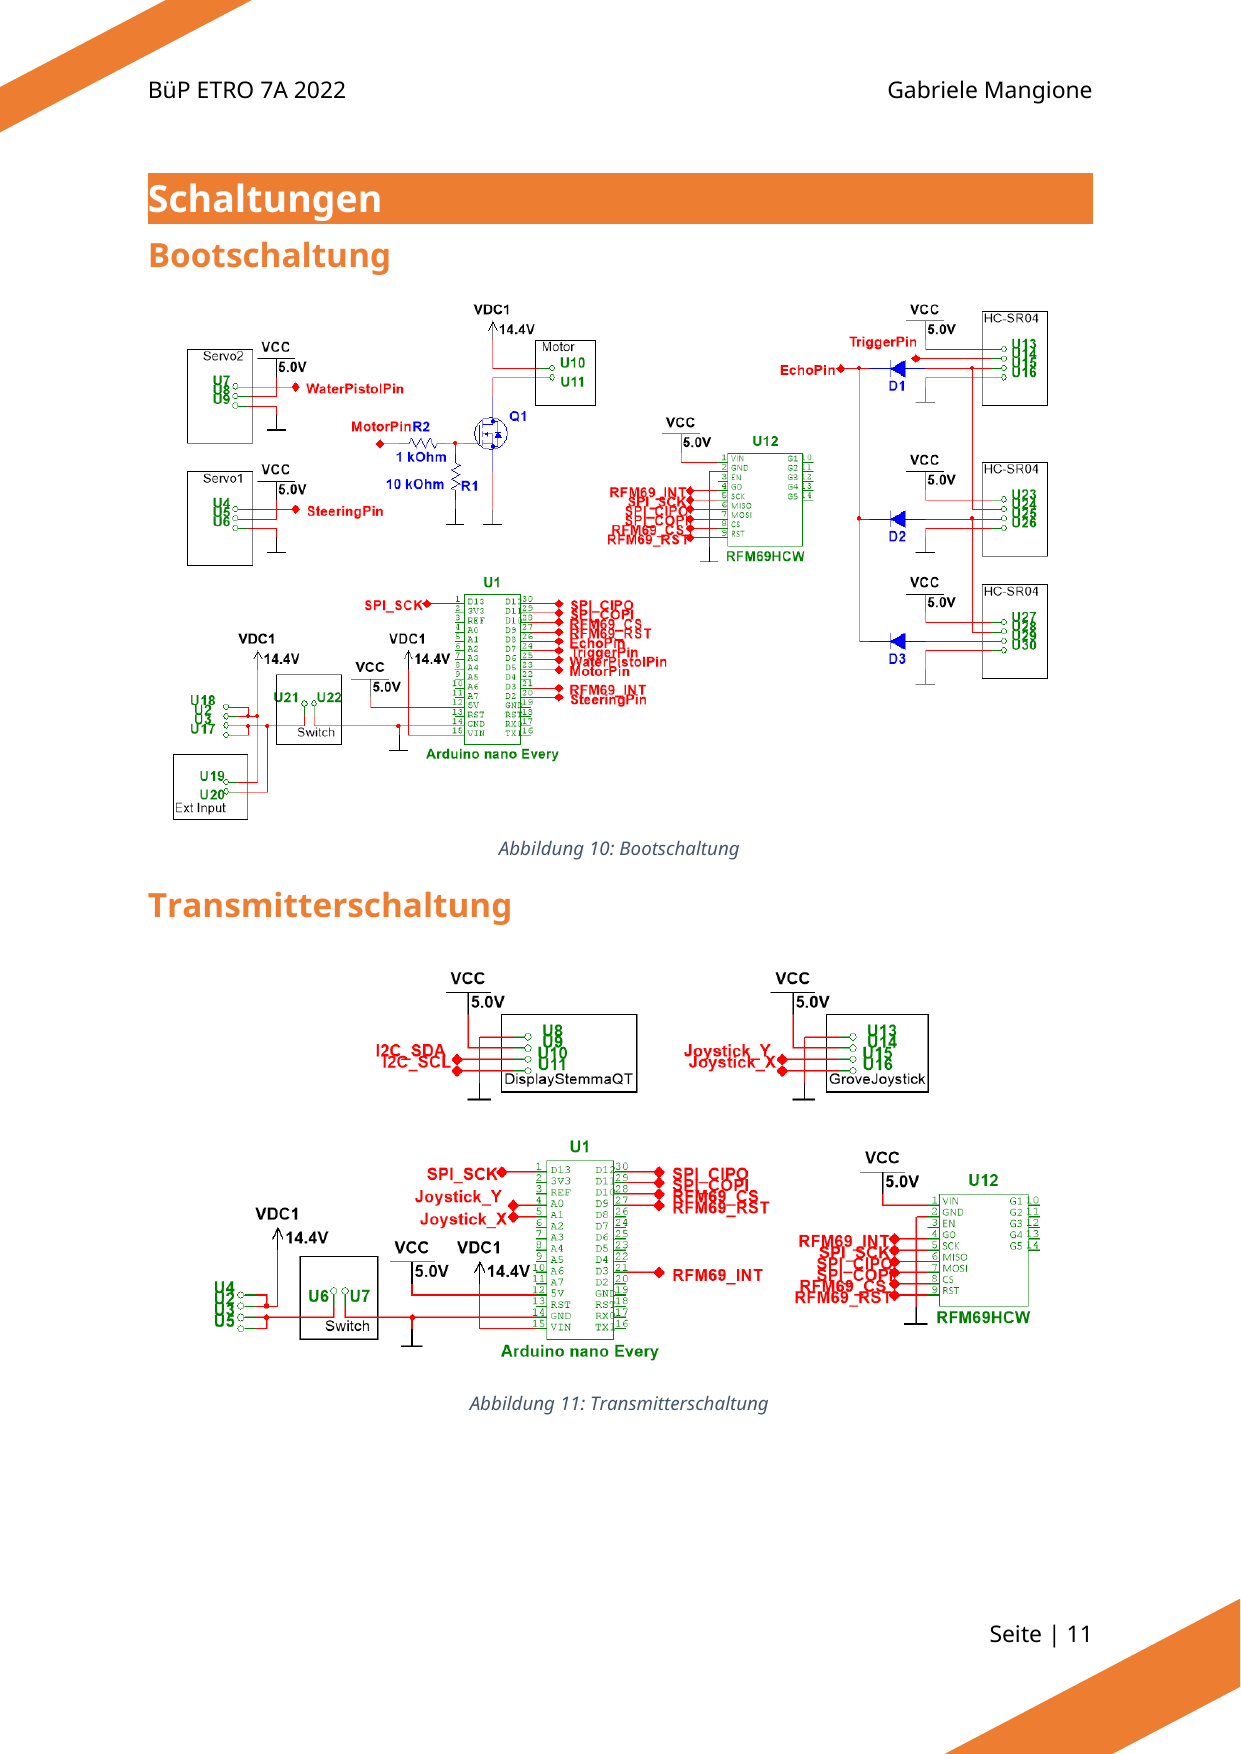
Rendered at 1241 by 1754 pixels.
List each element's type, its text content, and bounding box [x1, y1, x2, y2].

subtitle Schaltungen [148, 173, 1093, 224]
picture [156, 280, 1084, 833]
subtitle Bootschaltung [148, 232, 1093, 277]
picture [147, 930, 1093, 1388]
subtitle Transmitterschaltung [148, 882, 1093, 927]
